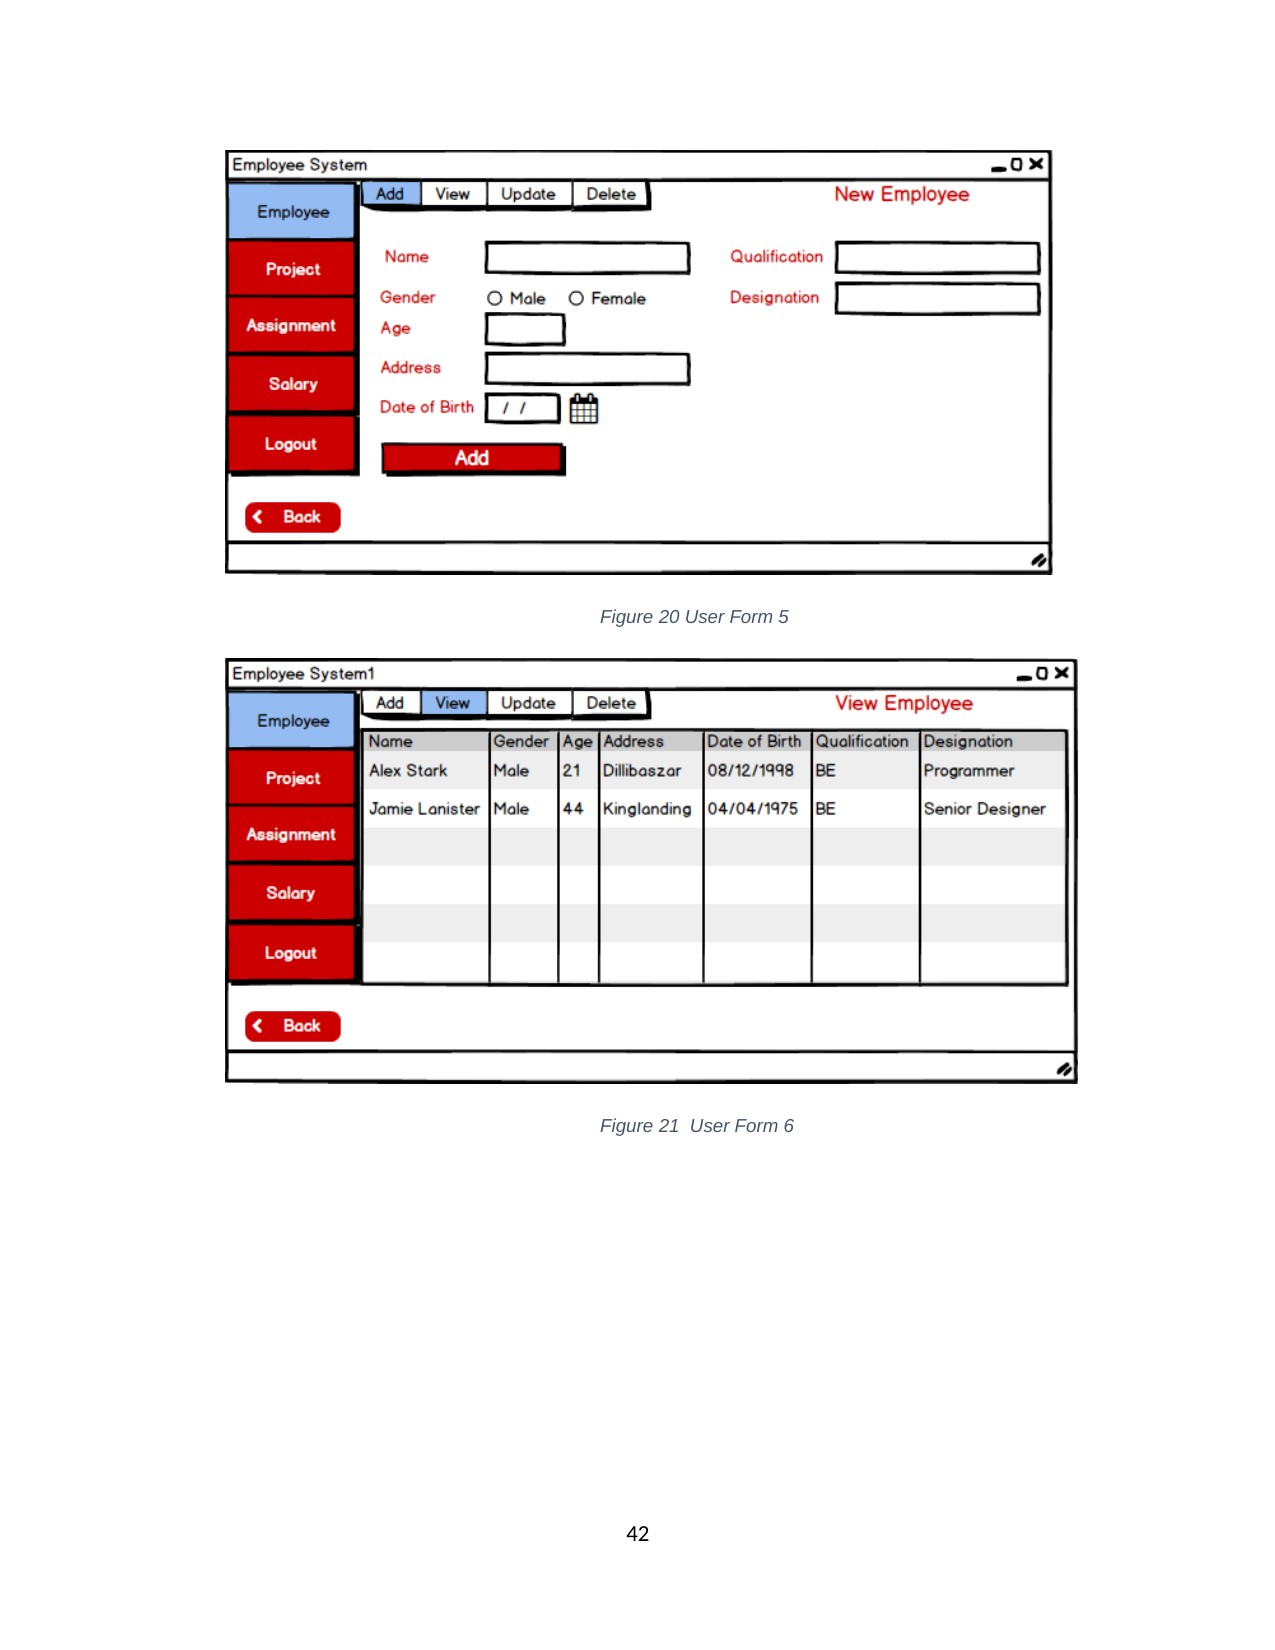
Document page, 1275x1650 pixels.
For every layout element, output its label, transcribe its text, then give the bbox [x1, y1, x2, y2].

text Figure 21 User Form 6 [525, 1114, 1125, 1136]
picture [225, 150, 1199, 575]
picture [225, 658, 1199, 1084]
text Figure 20 User Form 5 [525, 606, 1125, 627]
